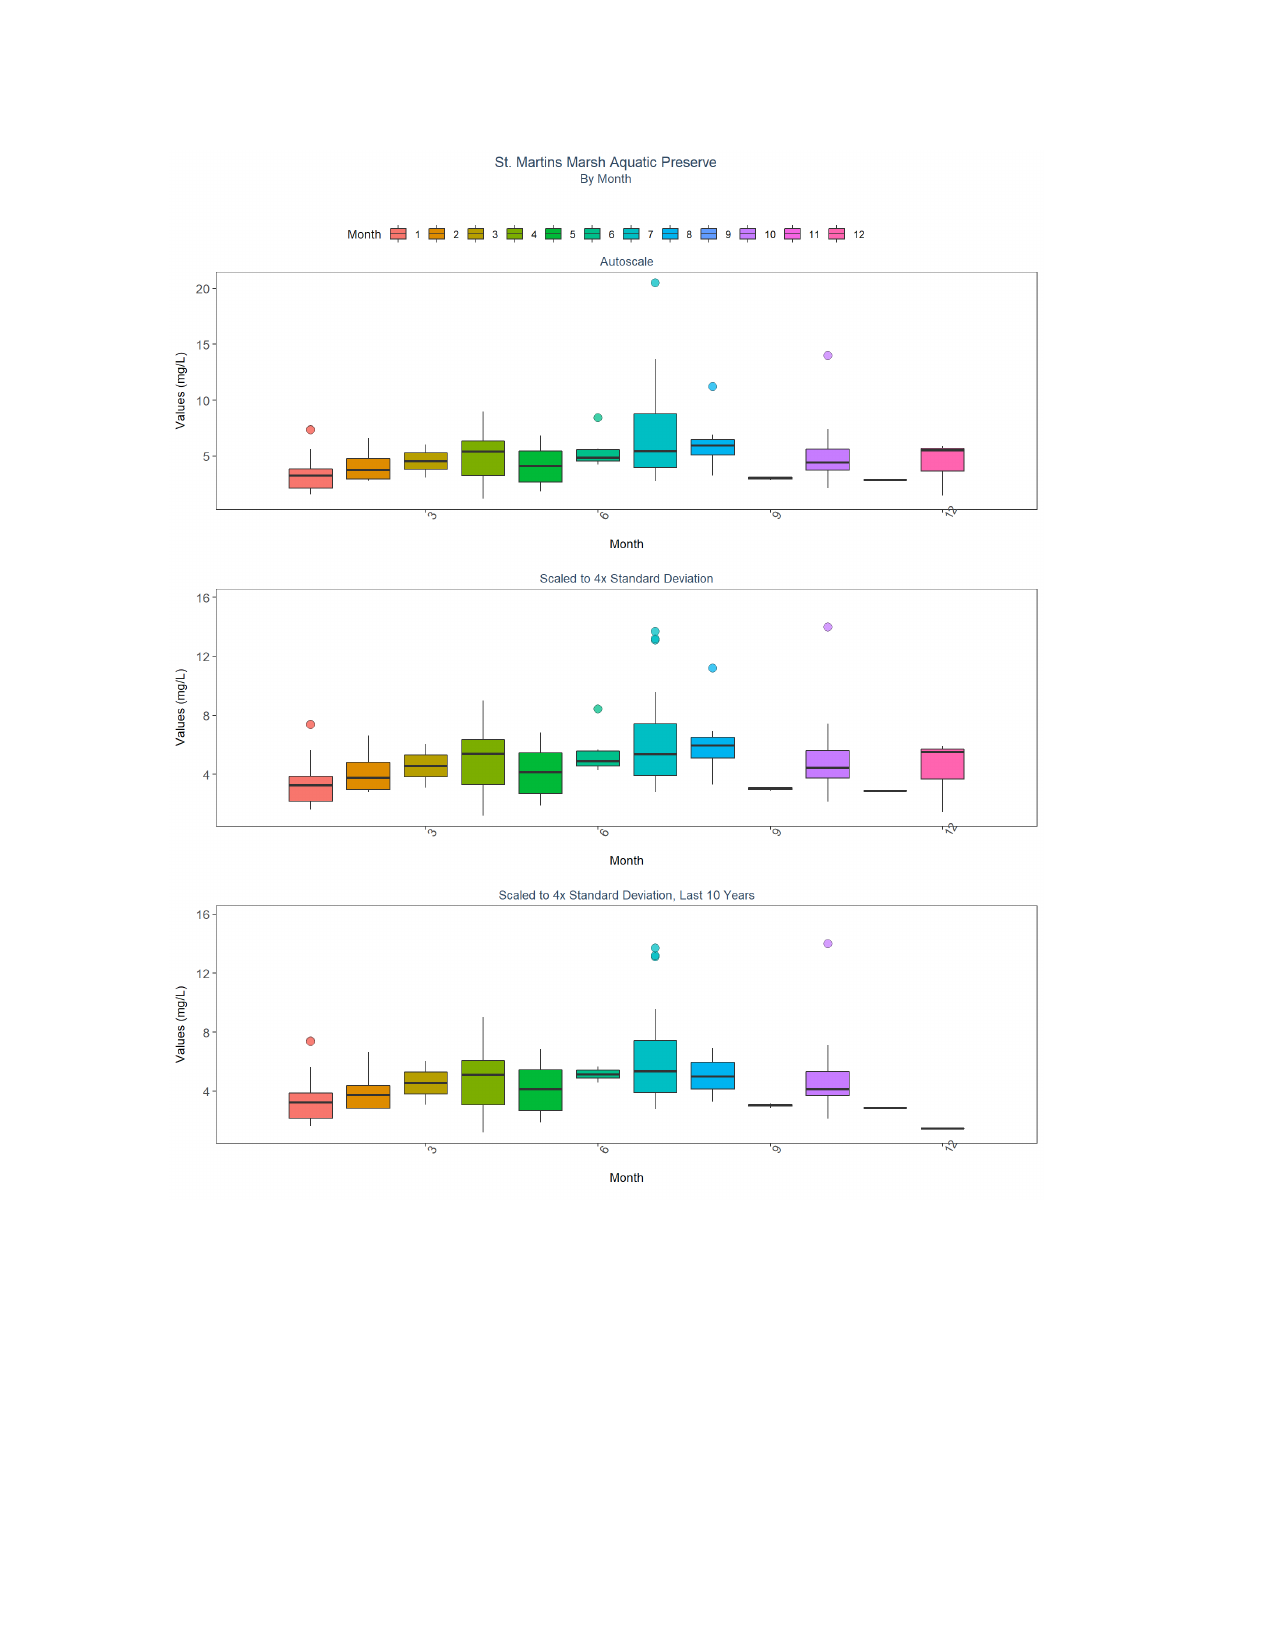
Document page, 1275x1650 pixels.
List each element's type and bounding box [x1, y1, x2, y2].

picture [168, 150, 1044, 1200]
